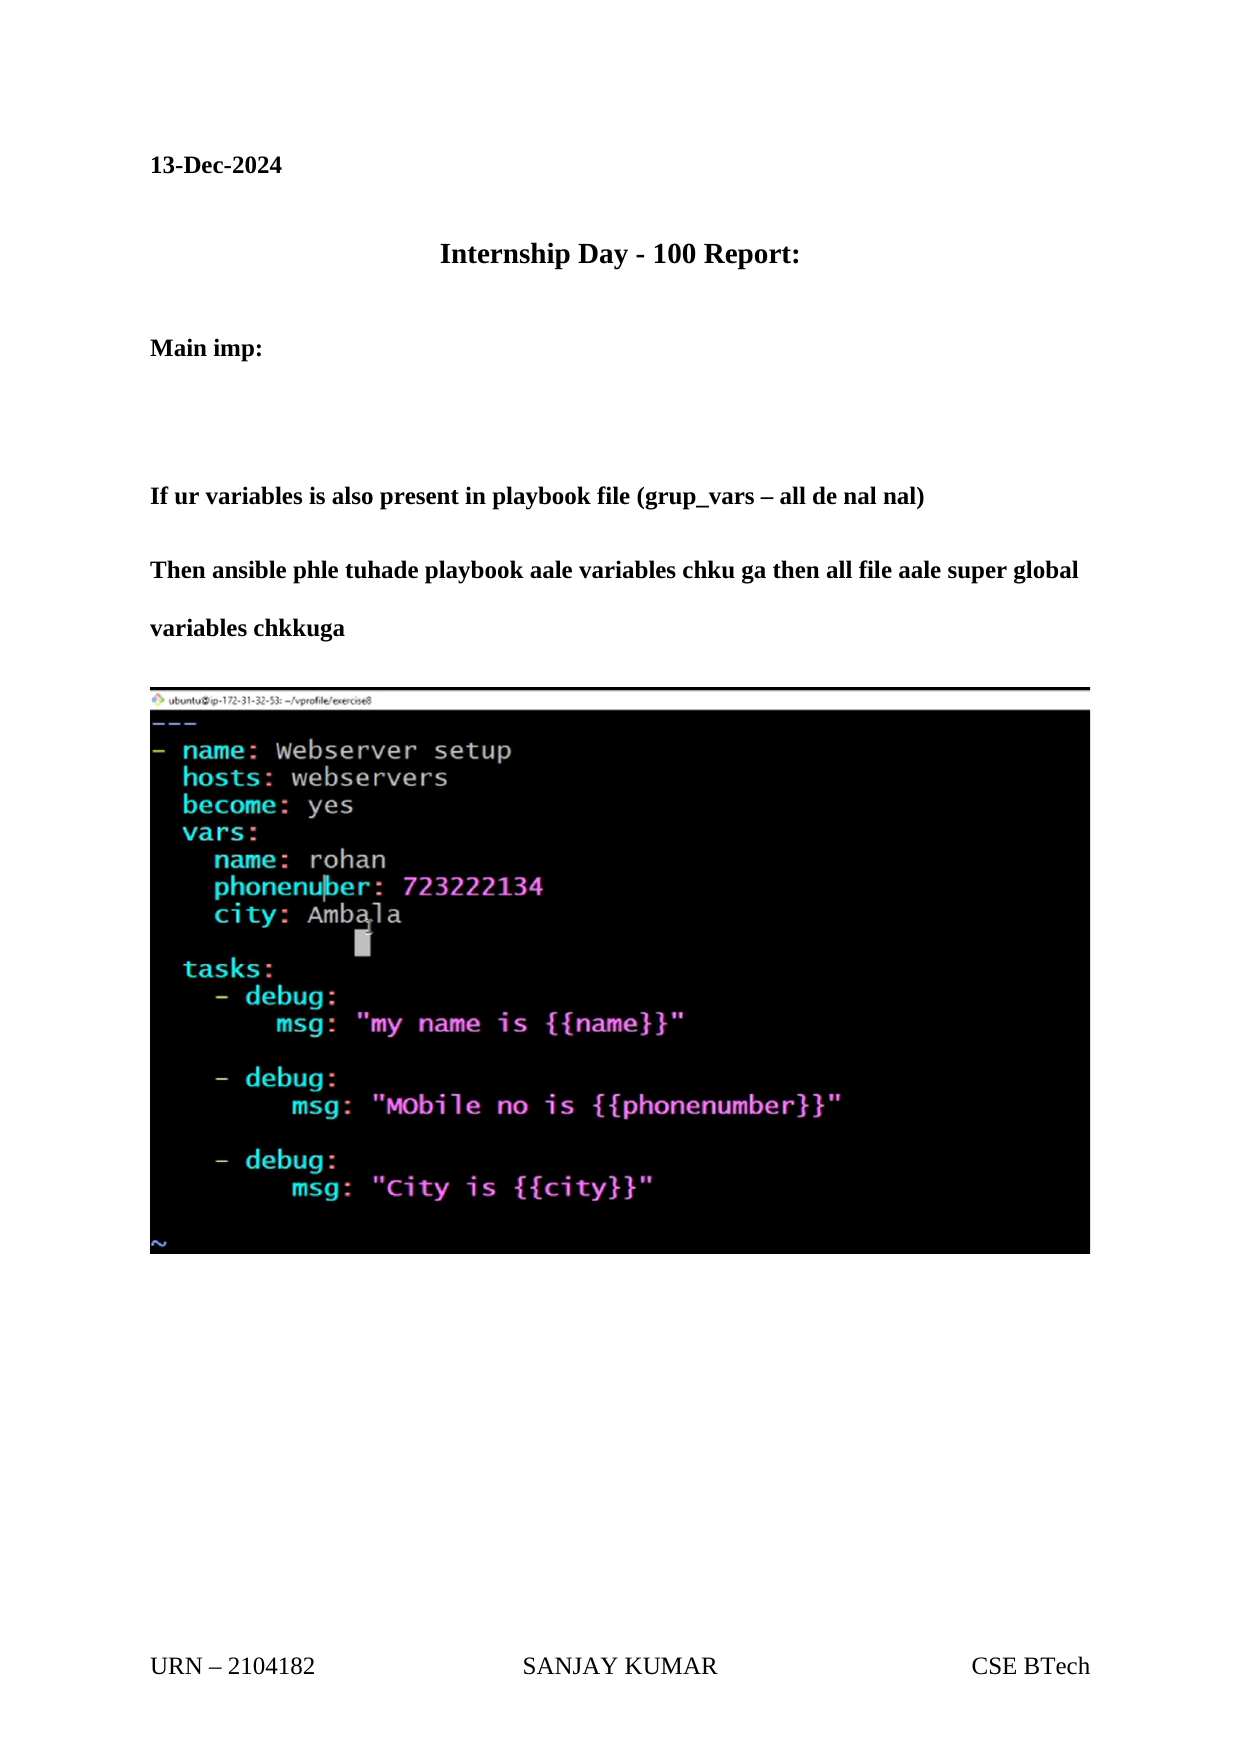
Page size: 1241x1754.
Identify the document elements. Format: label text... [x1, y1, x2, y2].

text 13-Dec-2024 [150, 150, 1090, 179]
text If ur variables is also present in playbook file (grup_vars – all de nal nal) [150, 481, 1090, 510]
text Internship Day - 100 Report: [150, 237, 1090, 270]
text Then ansible phle tuhade playbook aale variables chku ga then all file aale super global variables chkkuga [150, 555, 1090, 642]
picture [150, 687, 1091, 1254]
text Main imp: [150, 333, 1090, 362]
